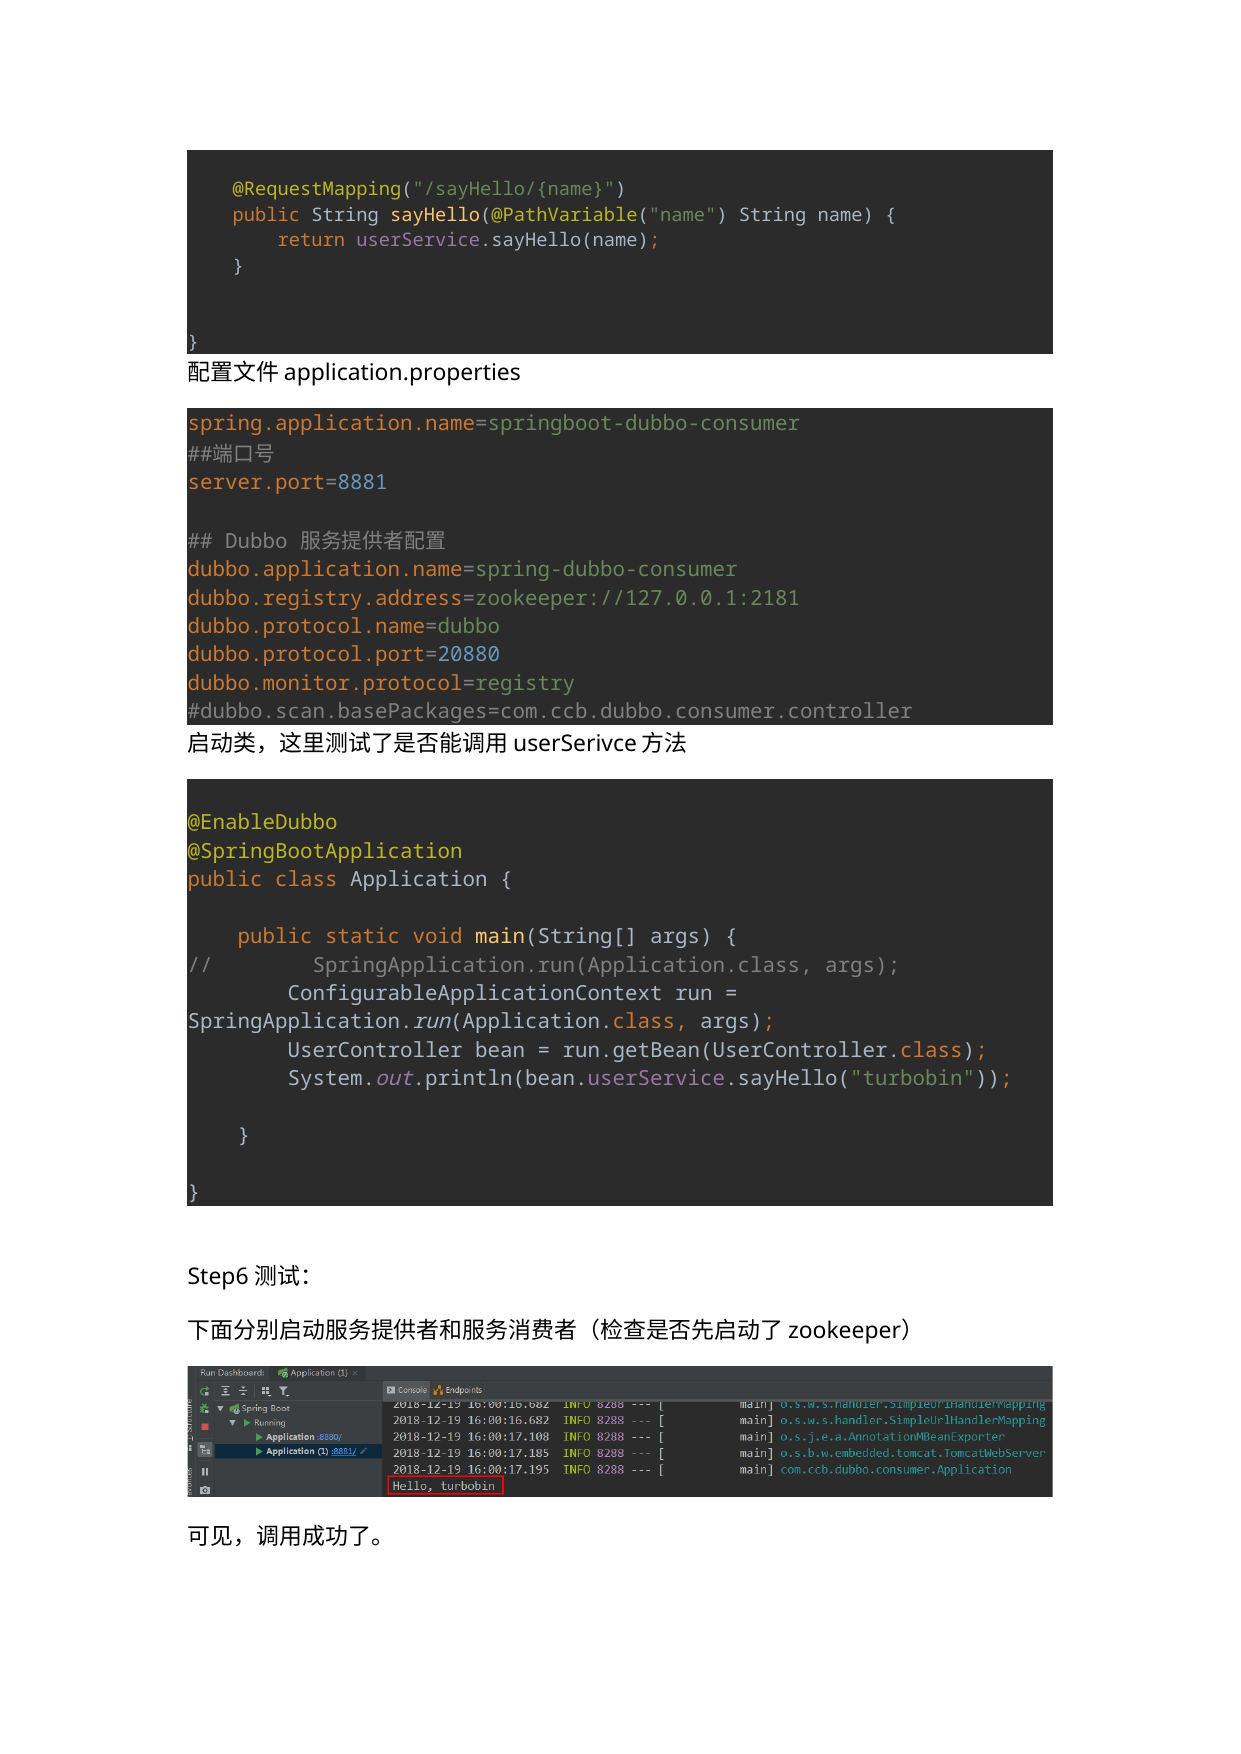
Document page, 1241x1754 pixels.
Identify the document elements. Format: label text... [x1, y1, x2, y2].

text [187, 150, 1053, 354]
text spring.application.name=springboot-dubbo-consumer ##端口号 server.port=8881 ## Dubbo 服务提供者配置 dubbo.application.name=spring-dubbo-consumer dubbo.registry.address=zookeeper://127.0.0.1:2181 dubbo.protocol.name=dubbo dubbo.protocol.port=20880 dubbo.monitor.protocol=registry #dubbo.scan.basePackages=com.ccb.dubbo.consumer.controller [187, 408, 1053, 725]
text 可见，调用成功了。 [187, 1518, 1053, 1551]
text 下面分别启动服务提供者和服务消费者（检查是否先启动了zookeeper） [187, 1312, 1053, 1345]
text @EnableDubbo @SpringBootApplication public class Application { public static void main(String[] args) { // SpringApplication.run(Application.class, args); ConfigurableApplicationContext run = SpringApplication.run(Application.class, args); UserController bean = run.getBean(UserController.class); System.out.println(bean.userService.sayHello("turbobin")); } } [187, 779, 1053, 1206]
picture [187, 1366, 1053, 1497]
text 配置文件application.properties [187, 354, 1053, 387]
text Step6 测试： [187, 1258, 1053, 1291]
text 启动类，这里测试了是否能调用userSerivce方法 [187, 725, 1053, 758]
